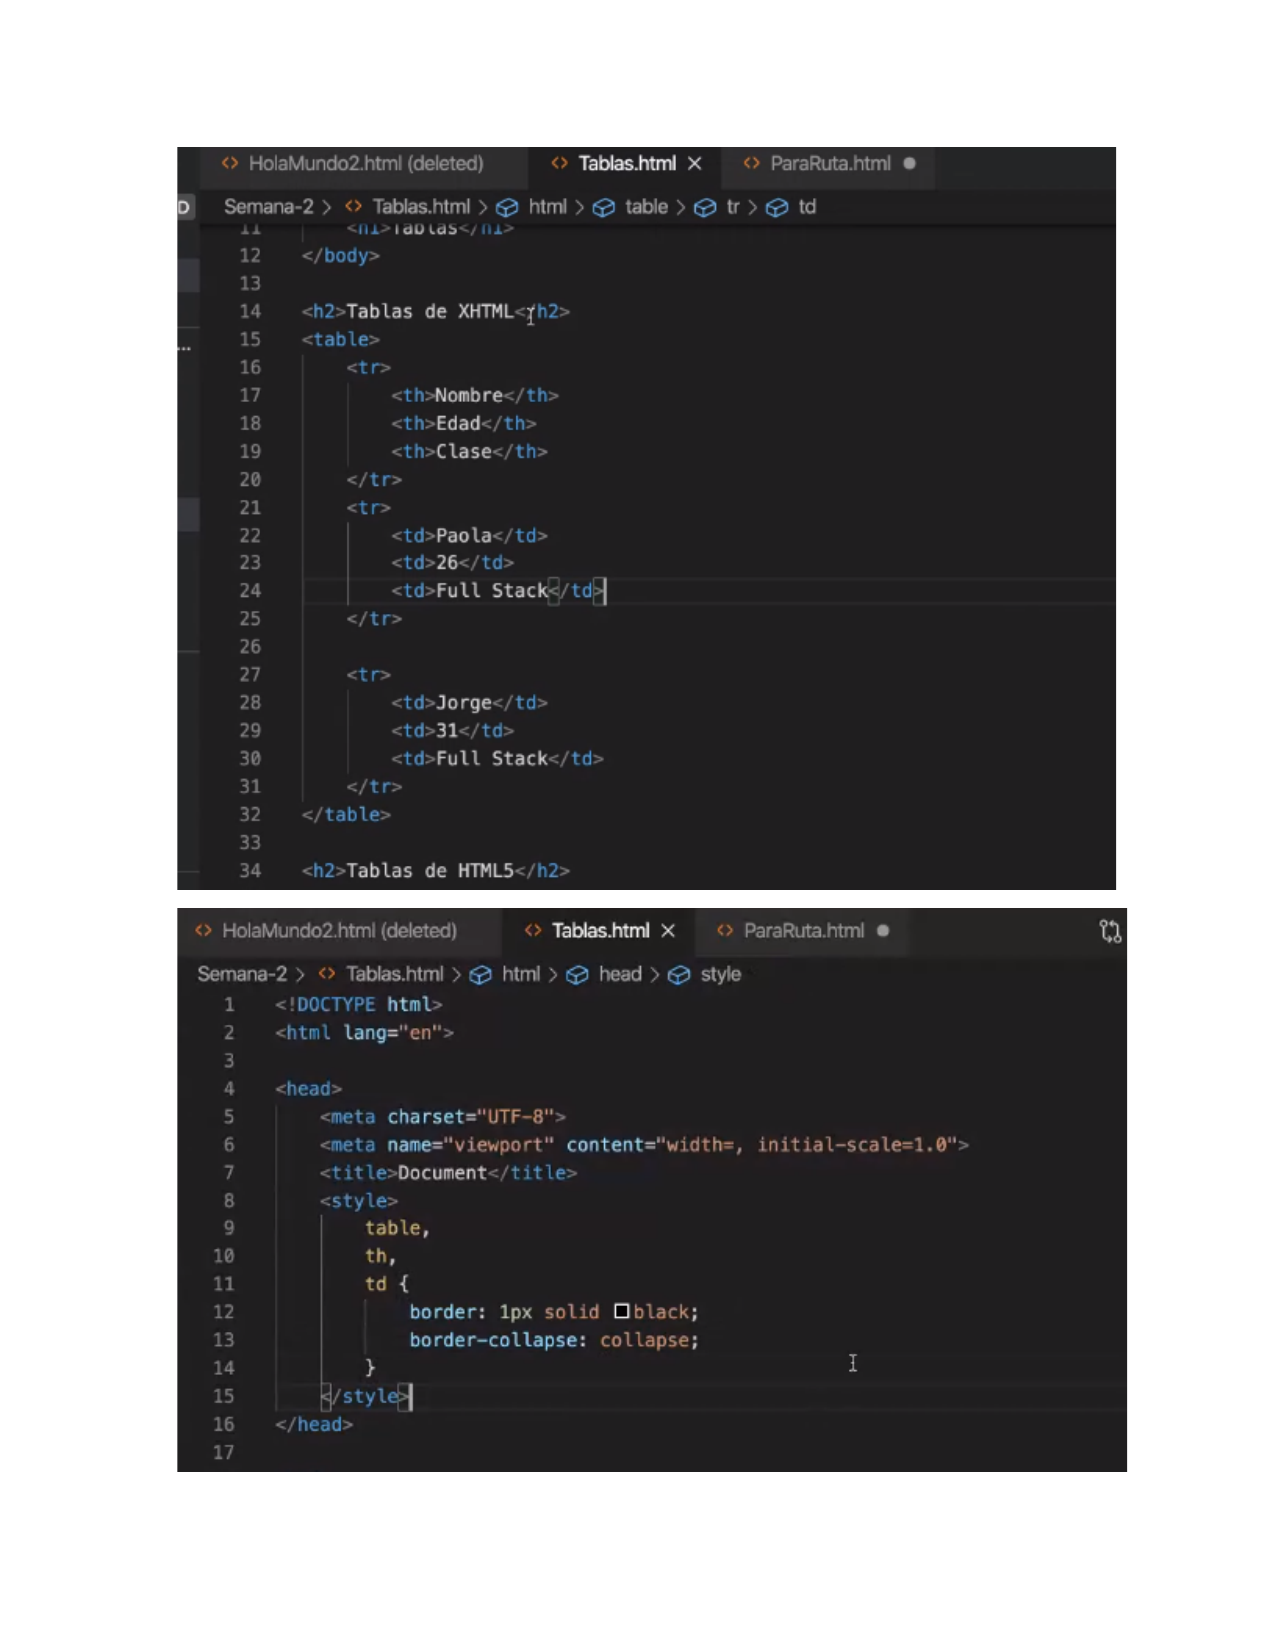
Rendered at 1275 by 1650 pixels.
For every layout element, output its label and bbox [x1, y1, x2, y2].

picture [177, 147, 1117, 890]
picture [177, 908, 1128, 1472]
